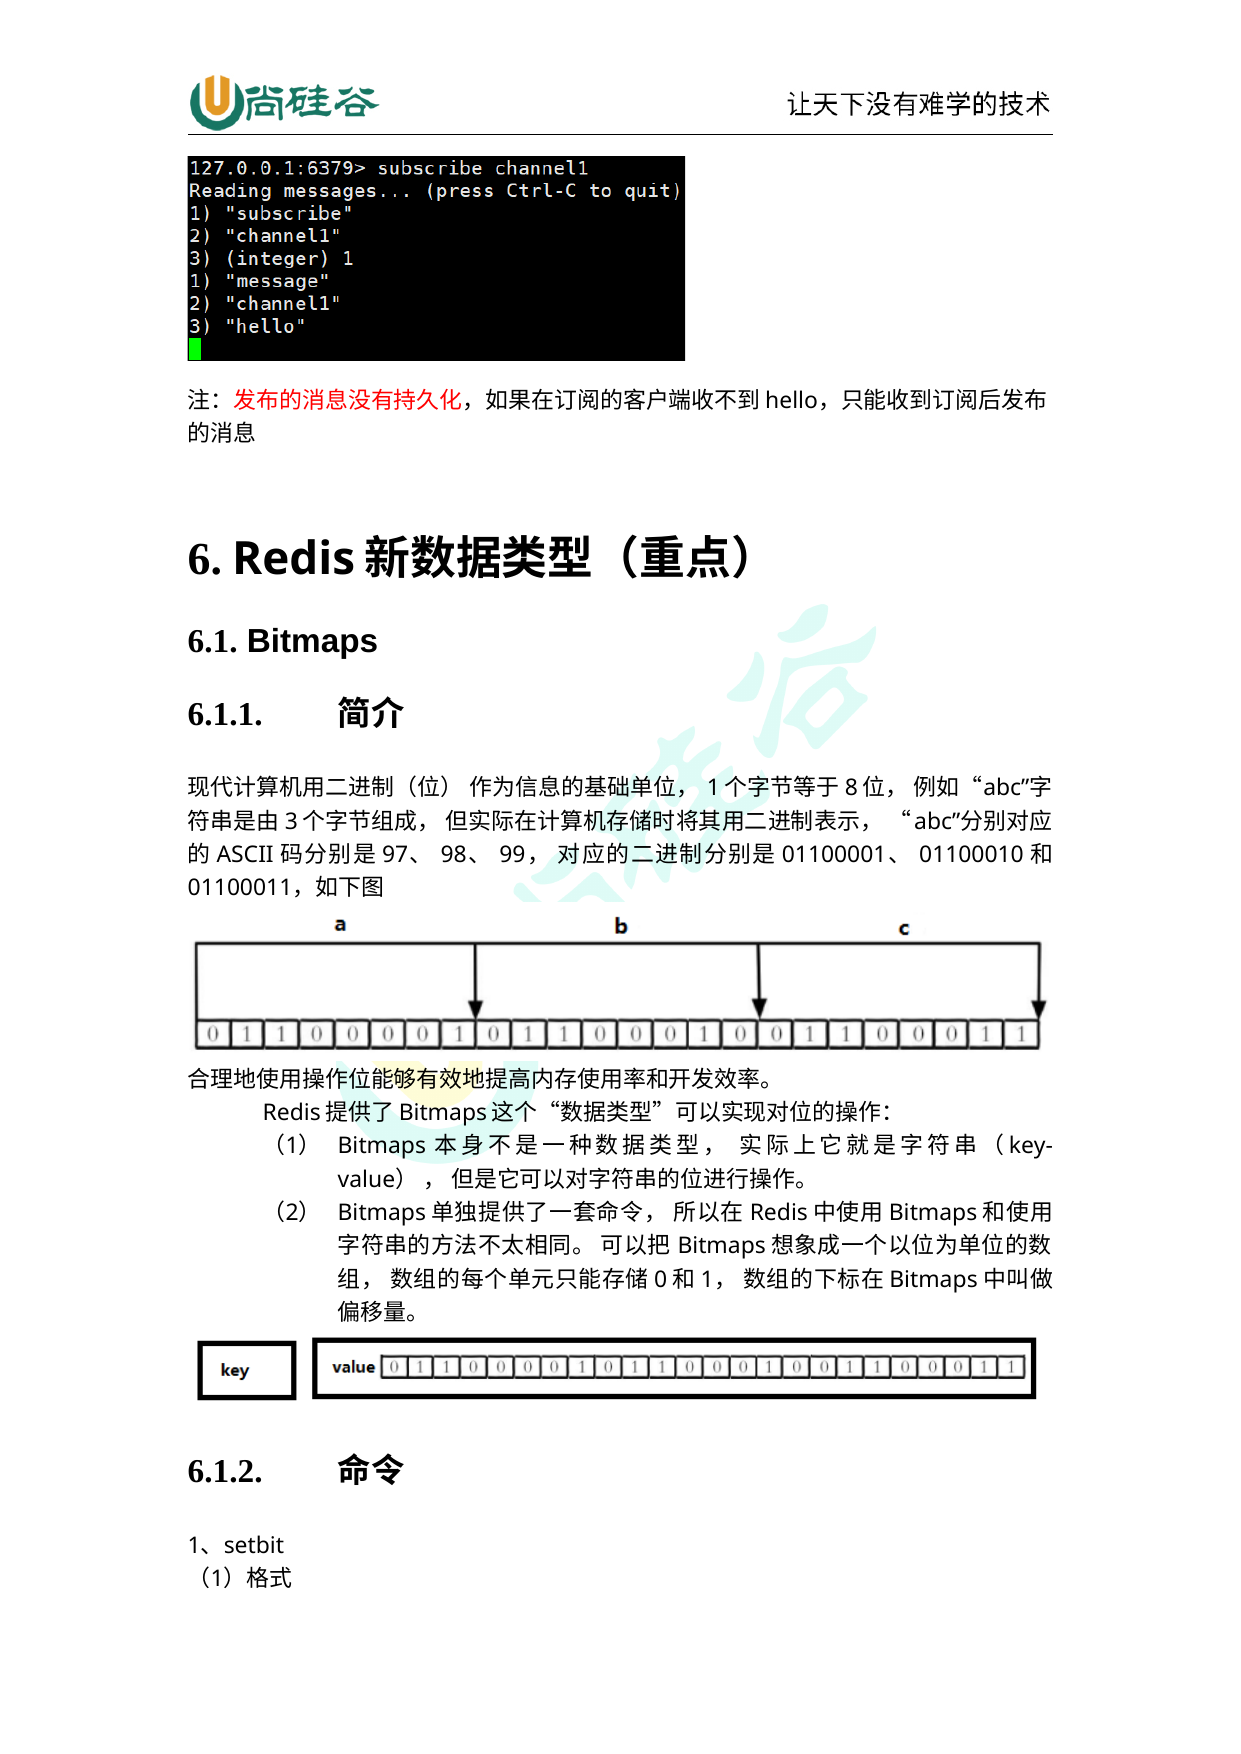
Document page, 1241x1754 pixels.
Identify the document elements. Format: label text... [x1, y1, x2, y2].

picture [187, 156, 686, 361]
text 合理地使用操作位能够有效地提高内存使用率和开发效率。 [187, 1061, 1053, 1094]
list Redis新数据类型（重点） [187, 521, 1053, 588]
picture [187, 73, 1053, 132]
picture [187, 1327, 1052, 1413]
list Bitmaps [187, 621, 1053, 659]
list 命令 [187, 1444, 1053, 1492]
text Redis提供了Bitmaps这个“数据类型”可以实现对位的操作： [187, 1094, 1053, 1127]
picture [187, 902, 1053, 1061]
text （1）格式 [187, 1560, 1053, 1593]
text 注：发布的消息没有持久化，如果在订阅的客户端收不到hello，只能收到订阅后发布的消息 [187, 382, 1053, 448]
list Bitmaps单独提供了一套命令， 所以在Redis中使用Bitmaps和使用字符串的方法不太相同。 可以把Bitmaps想象成一个以位为单位的数组， 数组的每个单元只能存储0和1， 数组的下标在Bitmaps中叫做偏移量。 [262, 1194, 1053, 1327]
text 1、setbit [187, 1527, 1053, 1560]
list Bitmaps本身不是一种数据类型， 实际上它就是字符串（key-value） ， 但是它可以对字符串的位进行操作。 [262, 1127, 1053, 1194]
list 简介 [187, 687, 1053, 735]
text 现代计算机用二进制（位） 作为信息的基础单位， 1个字节等于8位， 例如“abc”字符串是由3个字节组成， 但实际在计算机存储时将其用二进制表示， “abc”分别对应的ASCII码分别是97、 98、 99， 对应的二进制分别是01100001、 01100010和01100011，如下图 [187, 769, 1053, 902]
